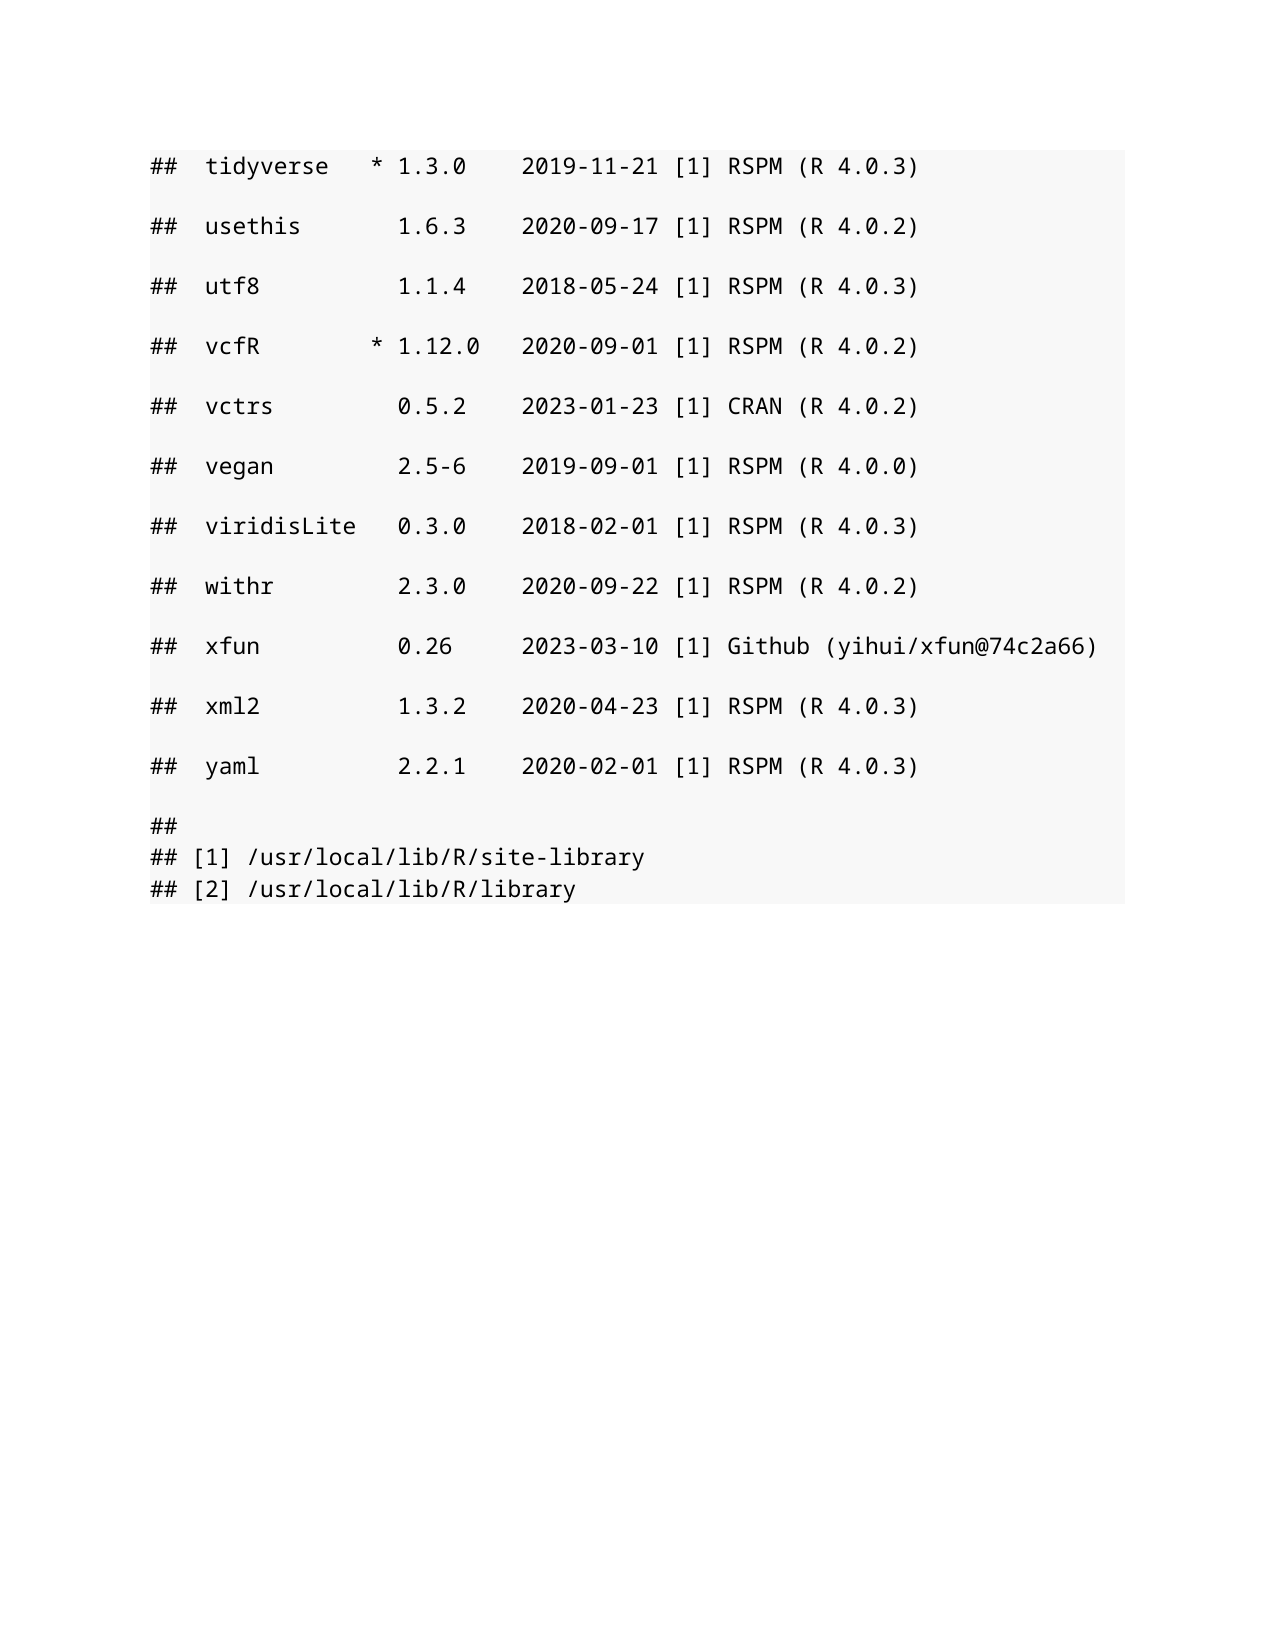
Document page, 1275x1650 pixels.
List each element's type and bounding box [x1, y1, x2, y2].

text [150, 150, 1125, 904]
